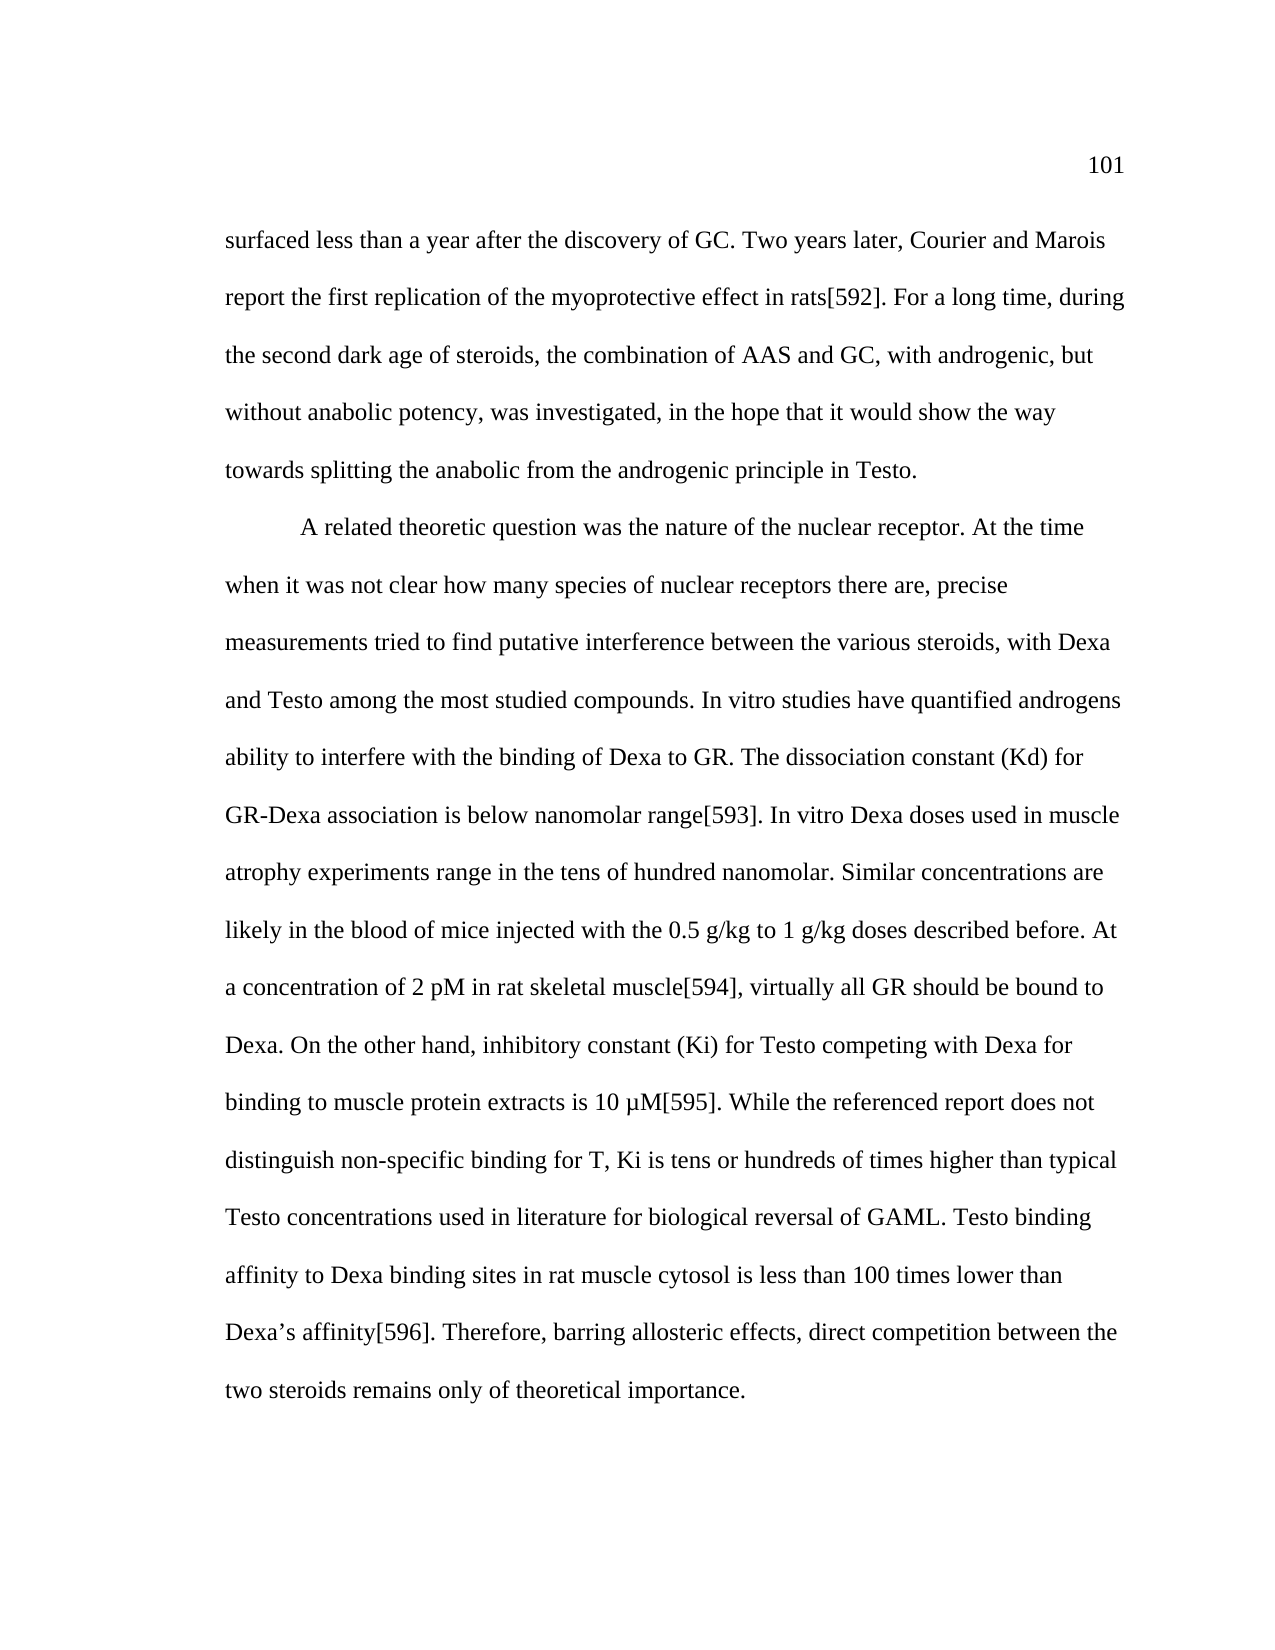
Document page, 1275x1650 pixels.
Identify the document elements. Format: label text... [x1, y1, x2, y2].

text A related theoretic question was the nature of the nuclear receptor. At the time when it was not clear how many species of nuclear receptors there are, precise measurements tried to find putative interference between the various steroids, with Dexa and Testo among the most studied compounds. In vitro studies have quantified androgens ability to interfere with the binding of Dexa to GR. The dissociation constant (Kd) for GR-Dexa association is below nanomolar range[593]. In vitro Dexa doses used in muscle atrophy experiments range in the tens of hundred nanomolar. Similar concentrations are likely in the blood of mice injected with the 0.5 g/kg to 1 g/kg doses described before. At a concentration of 2 pM in rat skeletal muscle[594], virtually all GR should be bound to Dexa. On the other hand, inhibitory constant (Ki) for Testo competing with Dexa for binding to muscle protein extracts is 10 µM[595]. While the referenced report does not distinguish non-specific binding for T, Ki is tens or hundreds of times higher than typical Testo concentrations used in literature for biological reversal of GAML. Testo binding affinity to Dexa binding sites in rat muscle cytosol is less than 100 times lower than Dexa’s affinity[596]. Therefore, barring allosteric effects, direct competition between the two steroids remains only of theoretical importance. [225, 512, 1125, 1404]
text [225, 225, 1125, 484]
